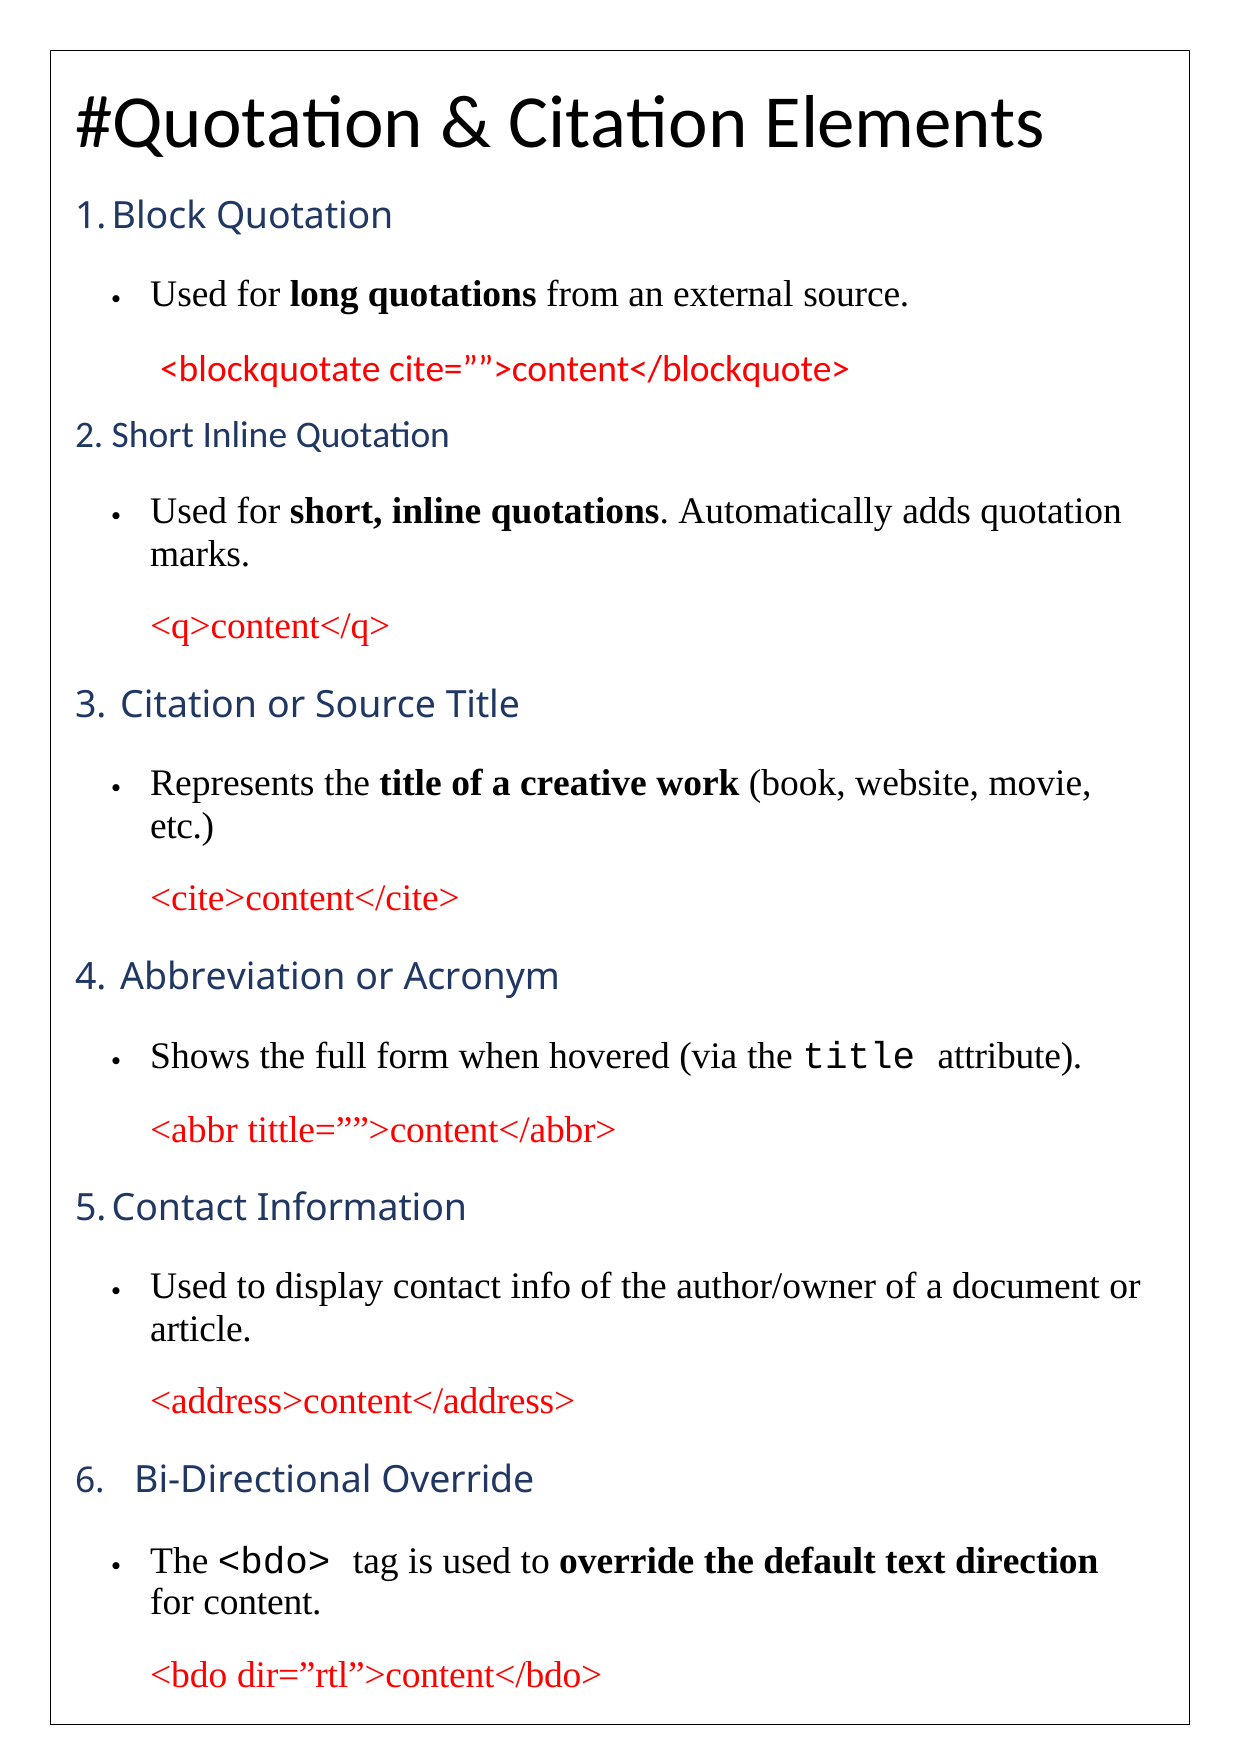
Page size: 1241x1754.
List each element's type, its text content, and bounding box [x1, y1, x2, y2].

list Block Quotation [75, 189, 1166, 240]
subtitle #Quotation & Citation Elements [75, 79, 1166, 164]
text <cite>content</cite> [150, 876, 1166, 919]
list Citation or Source Title [75, 677, 1166, 728]
list Shows the full form when hovered (via the title attribute). [112, 1033, 1166, 1080]
list Contact Information [75, 1180, 1166, 1231]
list Used for short, inline quotations. Automatically adds quotation marks. [112, 488, 1122, 575]
list The <bdo> tag is used to override the default text direction for content. [112, 1538, 1139, 1623]
text <blockquotate cite=””>content</blockquote> [160, 345, 1166, 391]
text <q>content</q> [150, 604, 1166, 647]
list Abbreviation or Acronym [75, 949, 1166, 1000]
text <bdo dir=”rtl”>content</bdo> [150, 1652, 1166, 1695]
list Short Inline Quotation [75, 411, 1166, 457]
list Used for long quotations from an external source. [112, 271, 1166, 314]
text <address>content</address> [150, 1379, 1166, 1422]
list Represents the title of a creative work (book, website, movie, etc.) [112, 760, 1092, 846]
text <abbr tittle=””>content</abbr> [150, 1107, 1166, 1150]
list Bi-Directional Override [75, 1452, 1166, 1503]
list Used to display contact info of the author/owner of a document or article. [112, 1263, 1141, 1349]
